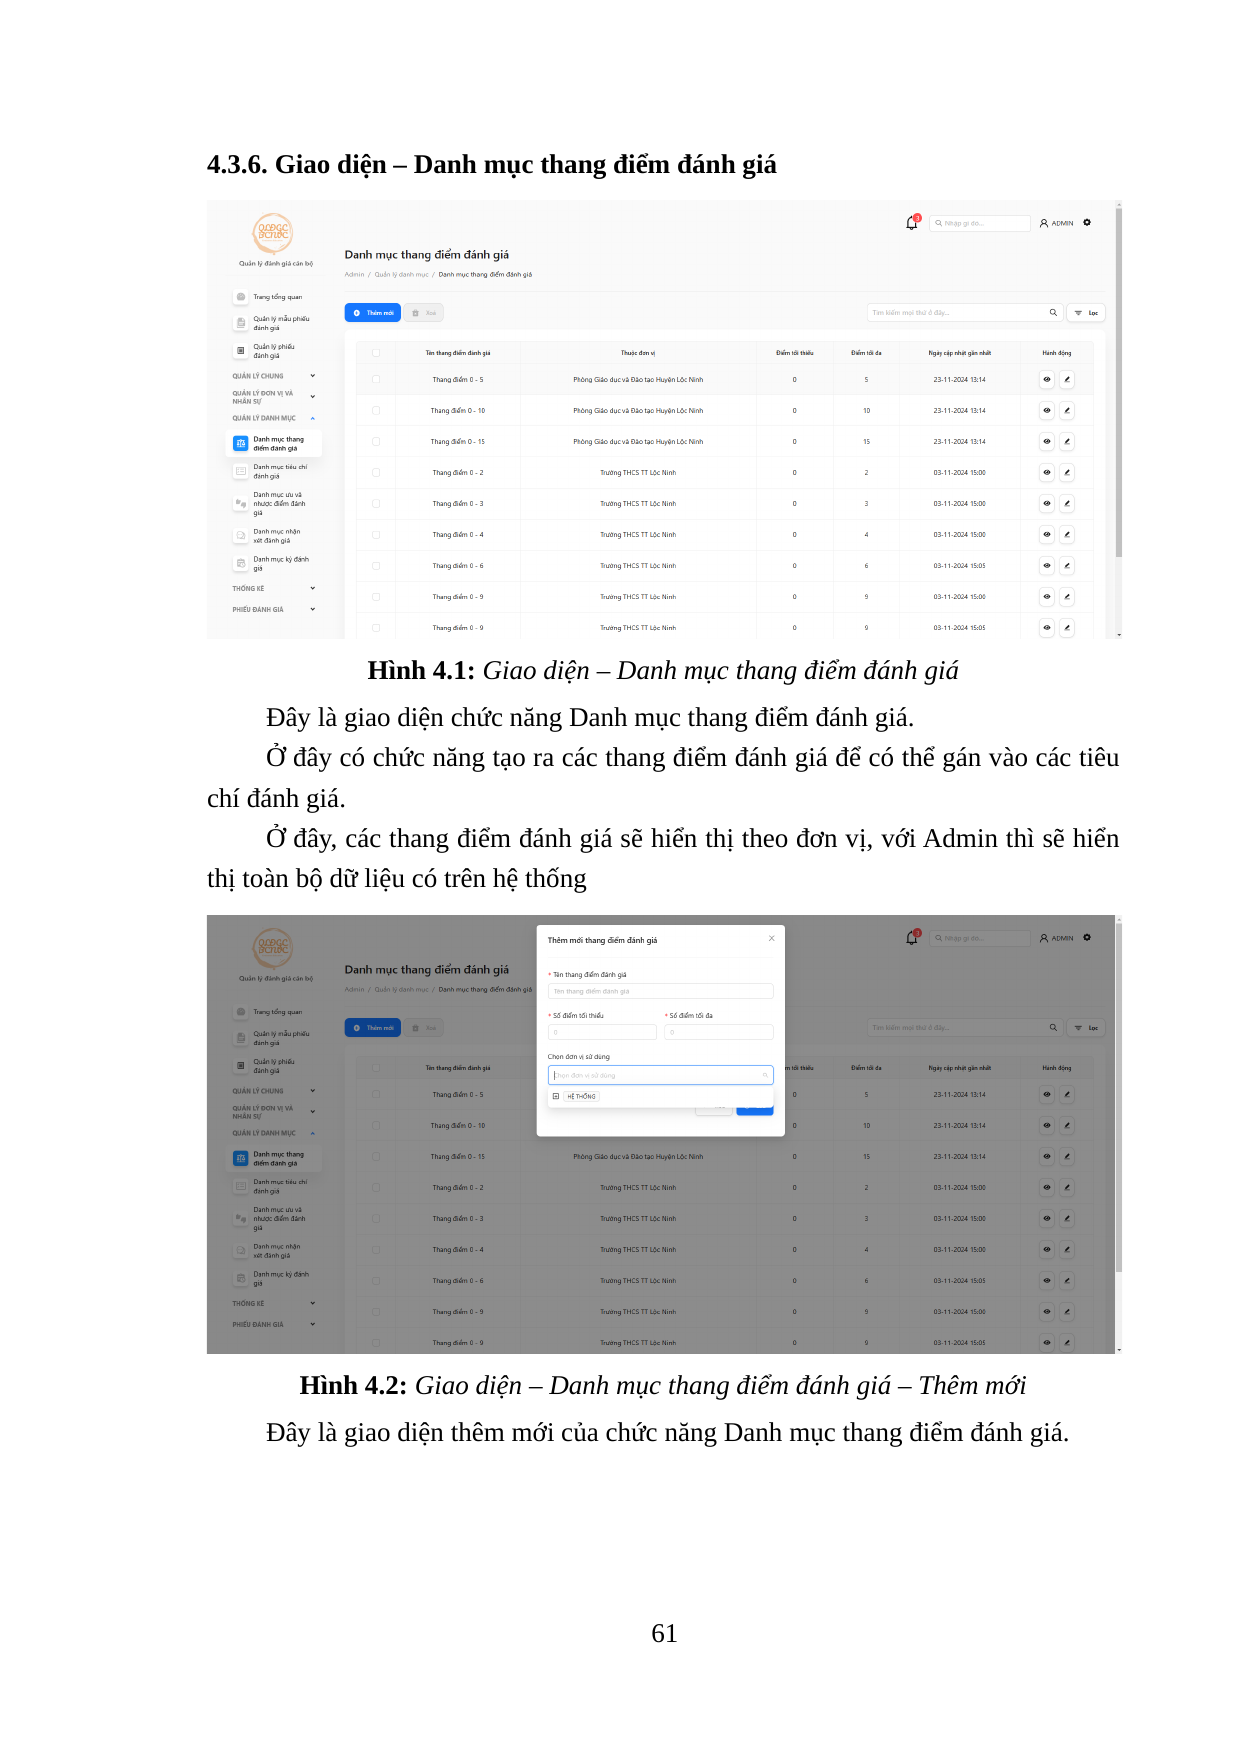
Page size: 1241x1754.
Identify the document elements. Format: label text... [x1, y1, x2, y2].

title Giao diện – Danh mục thang điểm đánh giá – Thêm mới [207, 1369, 1122, 1400]
text Ở đây, các thang điểm đánh giá sẽ hiển thị theo đơn vị, với Admin thì sẽ hiển thị toàn bộ dữ liệu có trên hệ thống [207, 822, 1122, 894]
text Giao diện – Danh mục thang điểm đánh giá [207, 148, 1122, 179]
text Đây là giao diện thêm mới của chức năng Danh mục thang điểm đánh giá. [207, 1416, 1122, 1447]
picture [206, 915, 1123, 1354]
picture [206, 200, 1123, 639]
title Giao diện – Danh mục thang điểm đánh giá [207, 654, 1122, 685]
text Đây là giao diện chức năng Danh mục thang điểm đánh giá. [207, 701, 1122, 732]
text Ở đây có chức năng tạo ra các thang điểm đánh giá để có thể gán vào các tiêu chí đánh giá. [207, 741, 1122, 813]
